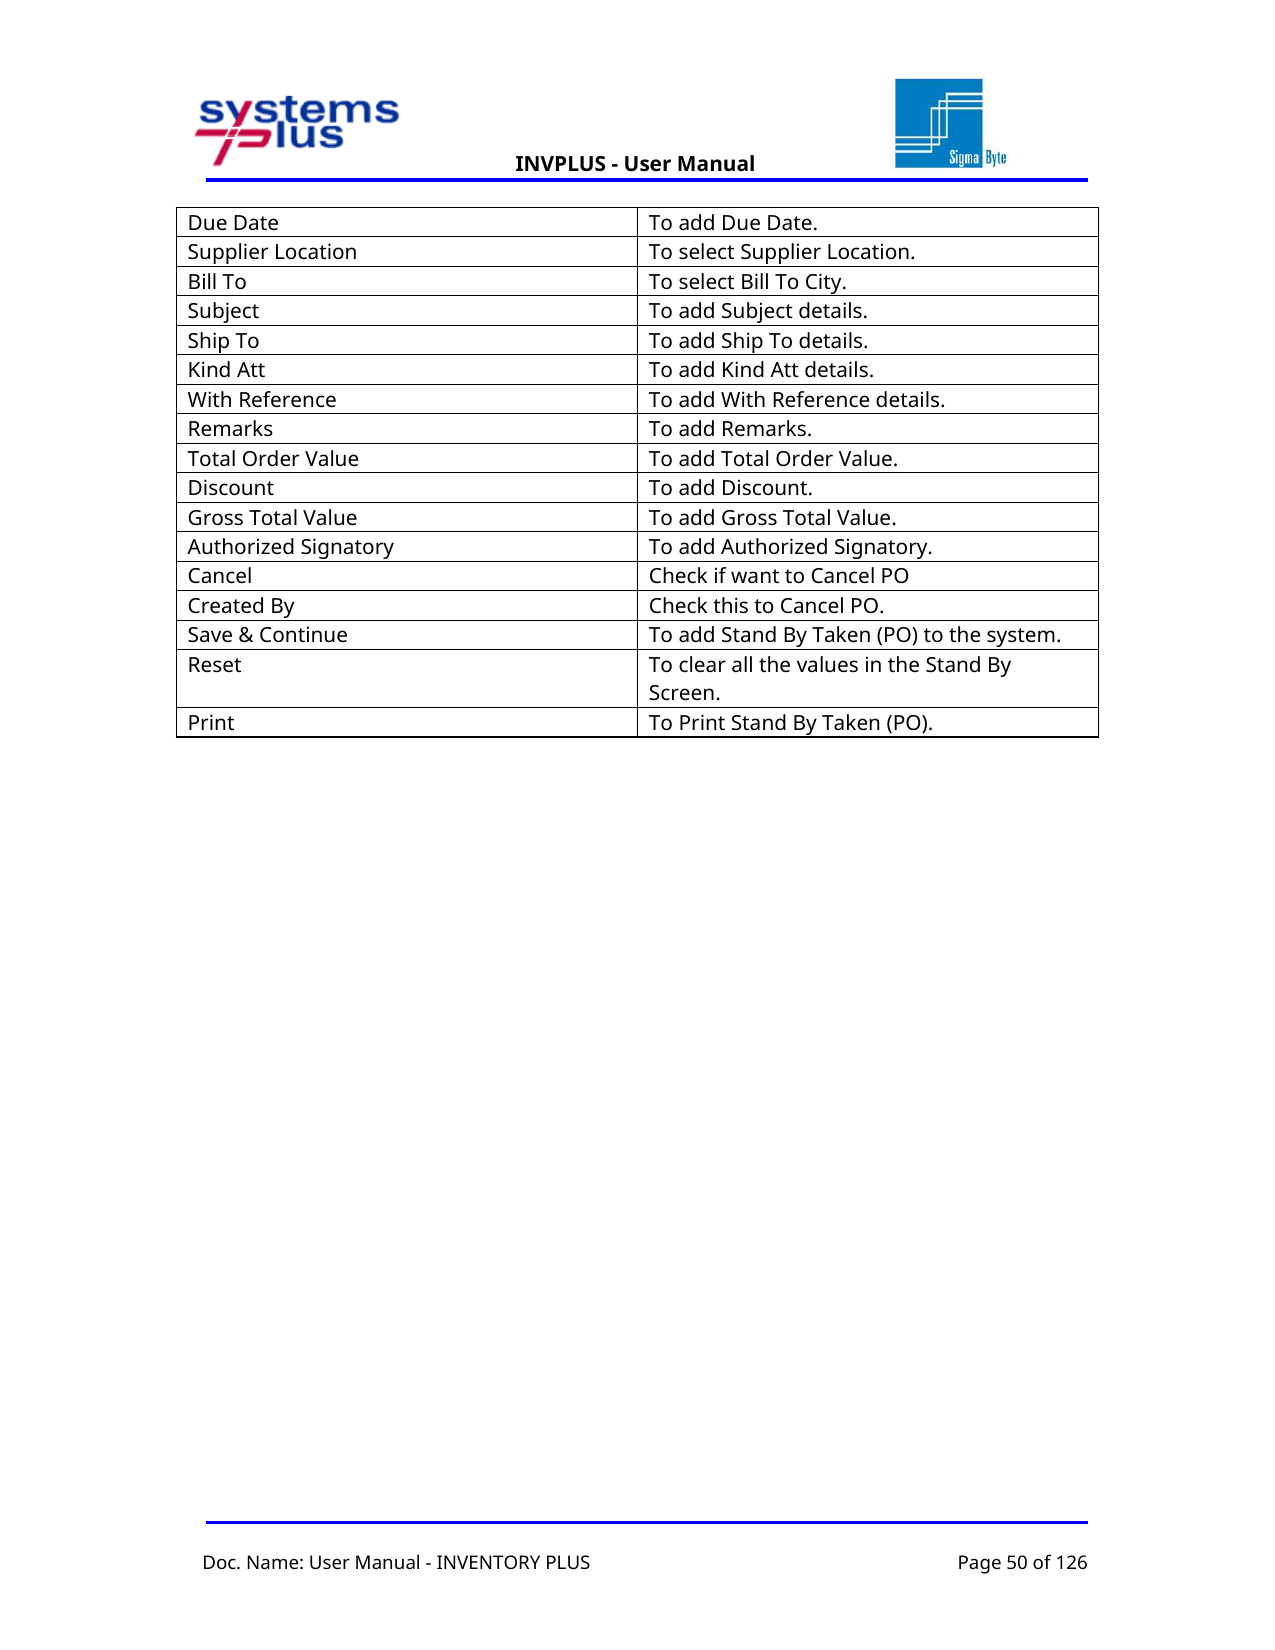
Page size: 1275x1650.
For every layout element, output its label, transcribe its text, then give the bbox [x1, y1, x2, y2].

picture [871, 75, 1012, 172]
table_cell To add Discount. [638, 473, 1098, 502]
table_cell To add With Reference details. [638, 385, 1098, 413]
table_cell Print [177, 708, 637, 736]
table_cell Subject [177, 296, 637, 325]
table_cell To add Authorized Signatory. [638, 532, 1098, 561]
table_cell To add Subject details. [638, 296, 1098, 325]
table_cell To add Kind Att details. [638, 355, 1098, 384]
table_cell Check if want to Cancel PO [638, 562, 1098, 590]
table_cell Check this to Cancel PO. [638, 591, 1098, 619]
table_cell To select Supplier Location. [638, 237, 1098, 266]
table_cell Discount [177, 473, 637, 502]
table_cell With Reference [177, 385, 637, 413]
table_cell Ship To [177, 326, 637, 354]
table_cell Supplier Location [177, 237, 637, 266]
table_cell To select Bill To City. [638, 267, 1098, 295]
table_cell To add Remarks. [638, 414, 1098, 443]
table_cell To clear all the values in the Stand By Screen. [638, 650, 1098, 707]
table_cell Remarks [177, 414, 637, 443]
table_cell To add Due Date. [638, 208, 1098, 236]
table_cell Bill To [177, 267, 637, 295]
table_cell Due Date [177, 208, 637, 236]
table_cell To add Gross Total Value. [638, 503, 1098, 531]
table_cell Kind Att [177, 355, 637, 384]
table_cell Save & Continue [177, 621, 637, 649]
table_cell To add Ship To details. [638, 326, 1098, 354]
table_cell Reset [177, 650, 637, 707]
table_cell Authorized Signatory [177, 532, 637, 561]
table_cell Cancel [177, 562, 637, 590]
table_cell To add Stand By Taken (PO) to the system. [638, 621, 1098, 649]
picture [187, 81, 406, 172]
table_cell To add Total Order Value. [638, 444, 1098, 472]
table_cell To Print Stand By Taken (PO). [638, 708, 1098, 736]
table_cell Gross Total Value [177, 503, 637, 531]
table_cell Total Order Value [177, 444, 637, 472]
table_cell Created By [177, 591, 637, 619]
